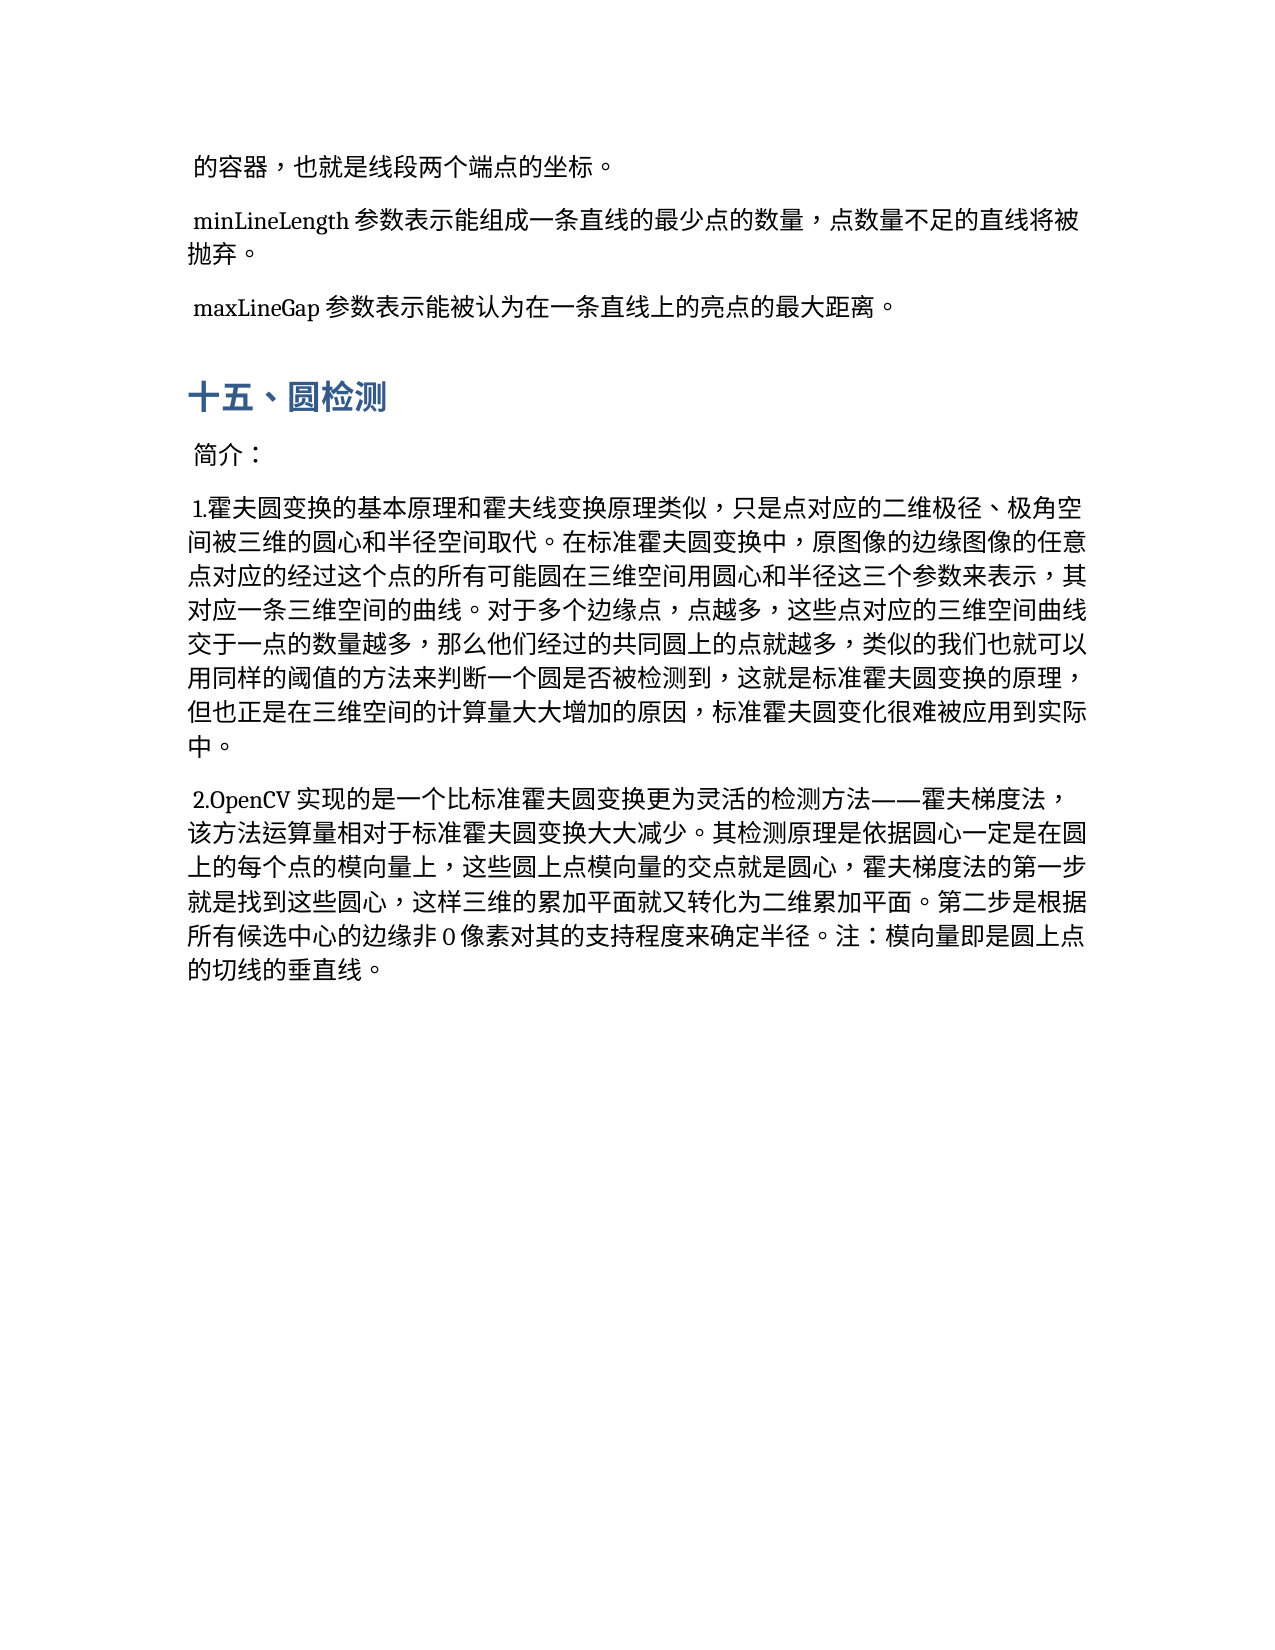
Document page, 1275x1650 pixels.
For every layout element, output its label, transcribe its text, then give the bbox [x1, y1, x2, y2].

text ​ maxLineGap参数表示能被认为在一条直线上的亮点的最大距离。 [187, 290, 1087, 324]
subtitle 十五、圆检测 [187, 374, 1087, 419]
text ​ 简介： [187, 438, 1087, 472]
text ​ 2.OpenCV实现的是一个比标准霍夫圆变换更为灵活的检测方法——霍夫梯度法，该方法运算量相对于标准霍夫圆变换大大减少。其检测原理是依据圆心一定是在圆上的每个点的模向量上，这些圆上点模向量的交点就是圆心，霍夫梯度法的第一步就是找到这些圆心，这样三维的累加平面就又转化为二维累加平面。第二步是根据所有候选中心的边缘非0像素对其的支持程度来确定半径。注：模向量即是圆上点的切线的垂直线。 [187, 782, 1087, 986]
text ​ minLineLength参数表示能组成一条直线的最少点的数量，点数量不足的直线将被抛弃。 [187, 203, 1087, 271]
text ​ 1.霍夫圆变换的基本原理和霍夫线变换原理类似，只是点对应的二维极径、极角空间被三维的圆心和半径空间取代。在标准霍夫圆变换中，原图像的边缘图像的任意点对应的经过这个点的所有可能圆在三维空间用圆心和半径这三个参数来表示，其对应一条三维空间的曲线。对于多个边缘点，点越多，这些点对应的三维空间曲线交于一点的数量越多，那么他们经过的共同圆上的点就越多，类似的我们也就可以用同样的阈值的方法来判断一个圆是否被检测到，这就是标准霍夫圆变换的原理， 但也正是在三维空间的计算量大大增加的原因，标准霍夫圆变化很难被应用到实际中。 [187, 491, 1087, 763]
text 的容器，也就是线段两个端点的坐标。 [187, 150, 1087, 184]
